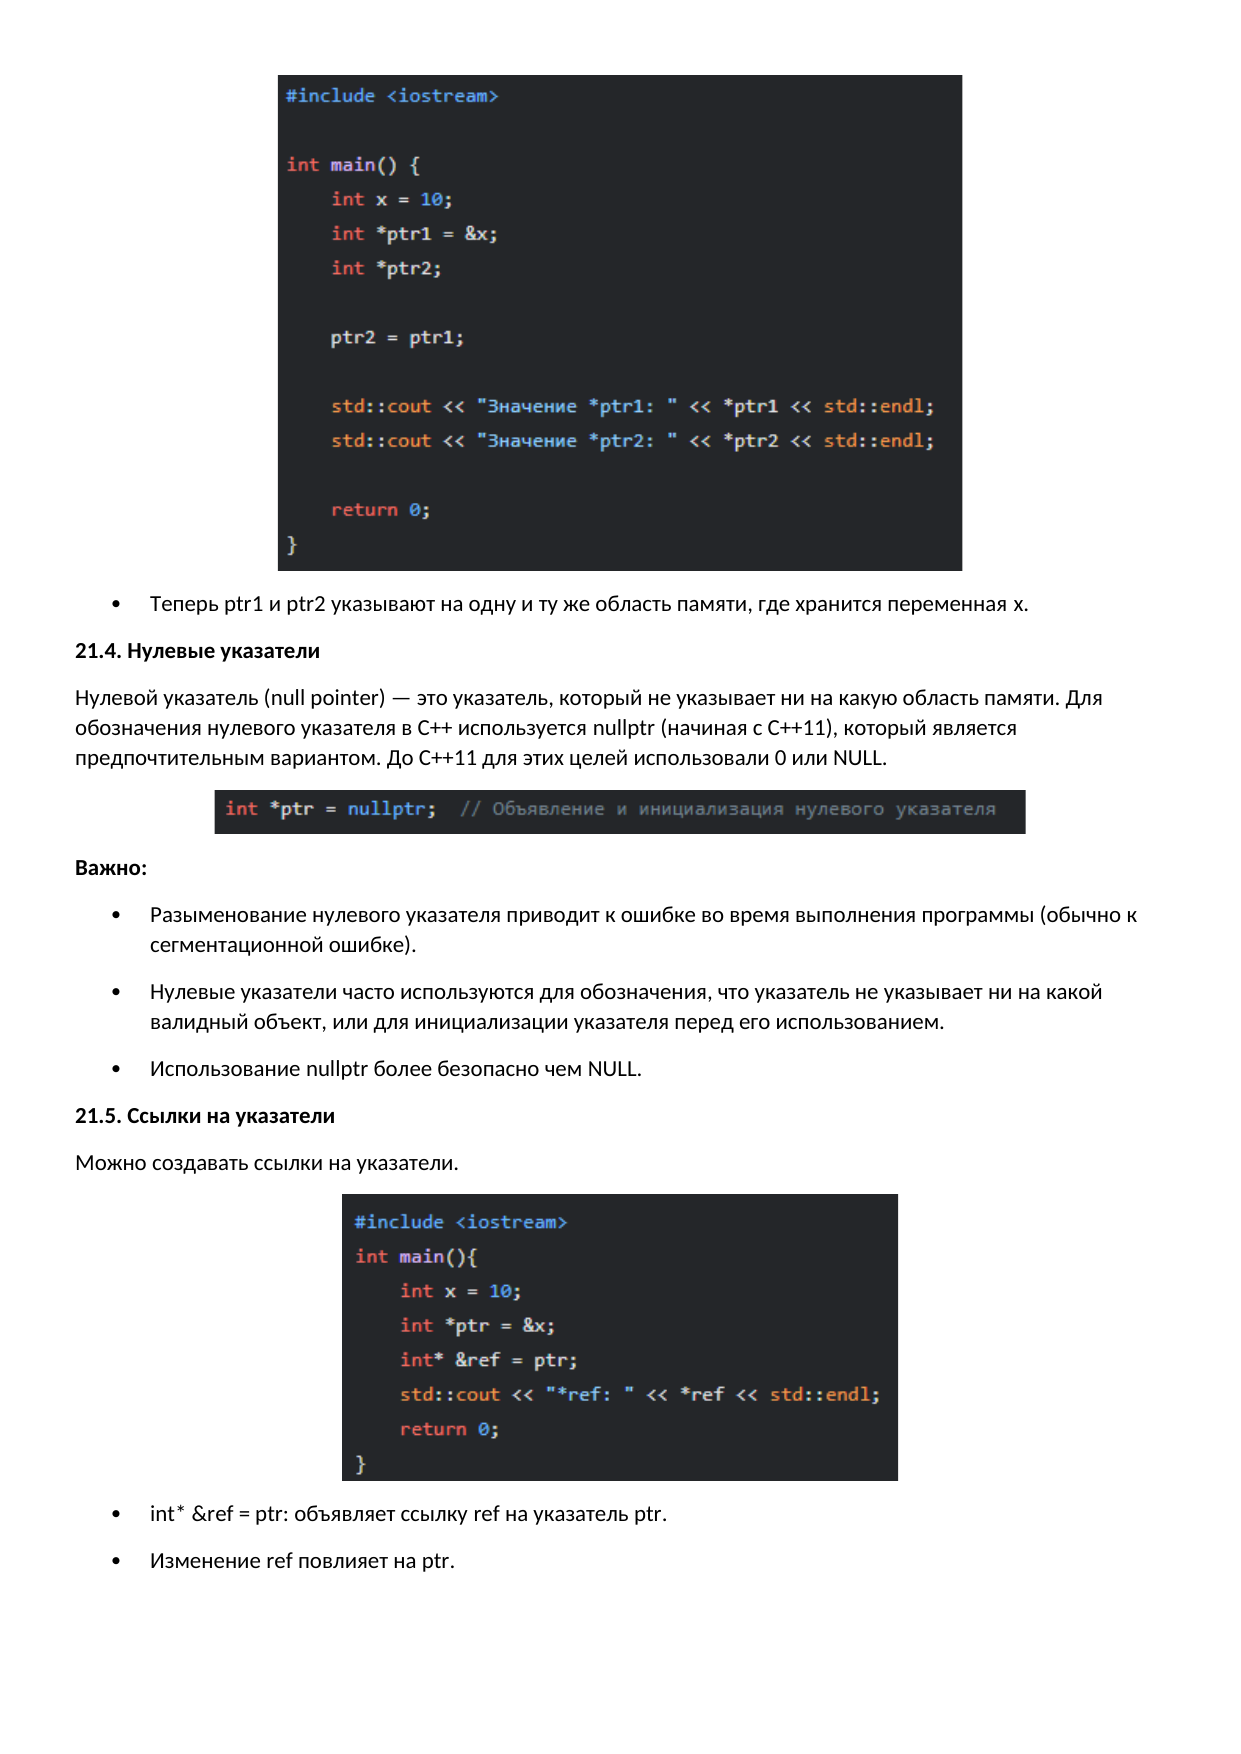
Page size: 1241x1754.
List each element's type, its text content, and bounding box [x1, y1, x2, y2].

list Использование nullptr более безопасно чем NULL. [112, 1054, 1165, 1082]
picture [277, 75, 963, 571]
list int* &ref = ptr: объявляет ссылку ref на указатель ptr. [112, 1499, 1165, 1527]
text Можно создавать ссылки на указатели. [75, 1148, 1165, 1176]
text Важно: [75, 853, 1165, 881]
picture [214, 790, 1026, 834]
list Теперь ptr1 и ptr2 указывают на одну и ту же область памяти, где хранится переменная x. [112, 589, 1165, 617]
list Изменение ref повлияет на ptr. [112, 1546, 1165, 1574]
text 21.5. Ссылки на указатели [75, 1101, 1165, 1129]
text 21.4. Нулевые указатели [75, 636, 1165, 664]
text Нулевой указатель (null pointer) — это указатель, который не указывает ни на какую область памяти. Для обозначения нулевого указателя в C++ используется nullptr (начиная с C++11), который является предпочтительным вариантом. До C++11 для этих целей использовали 0 или NULL. [75, 683, 1165, 771]
list Разыменование нулевого указателя приводит к ошибке во время выполнения программы (обычно к сегментационной ошибке). [112, 900, 1165, 958]
list Нулевые указатели часто используются для обозначения, что указатель не указывает ни на какой валидный объект, или для инициализации указателя перед его использованием. [112, 977, 1165, 1035]
picture [342, 1194, 899, 1481]
